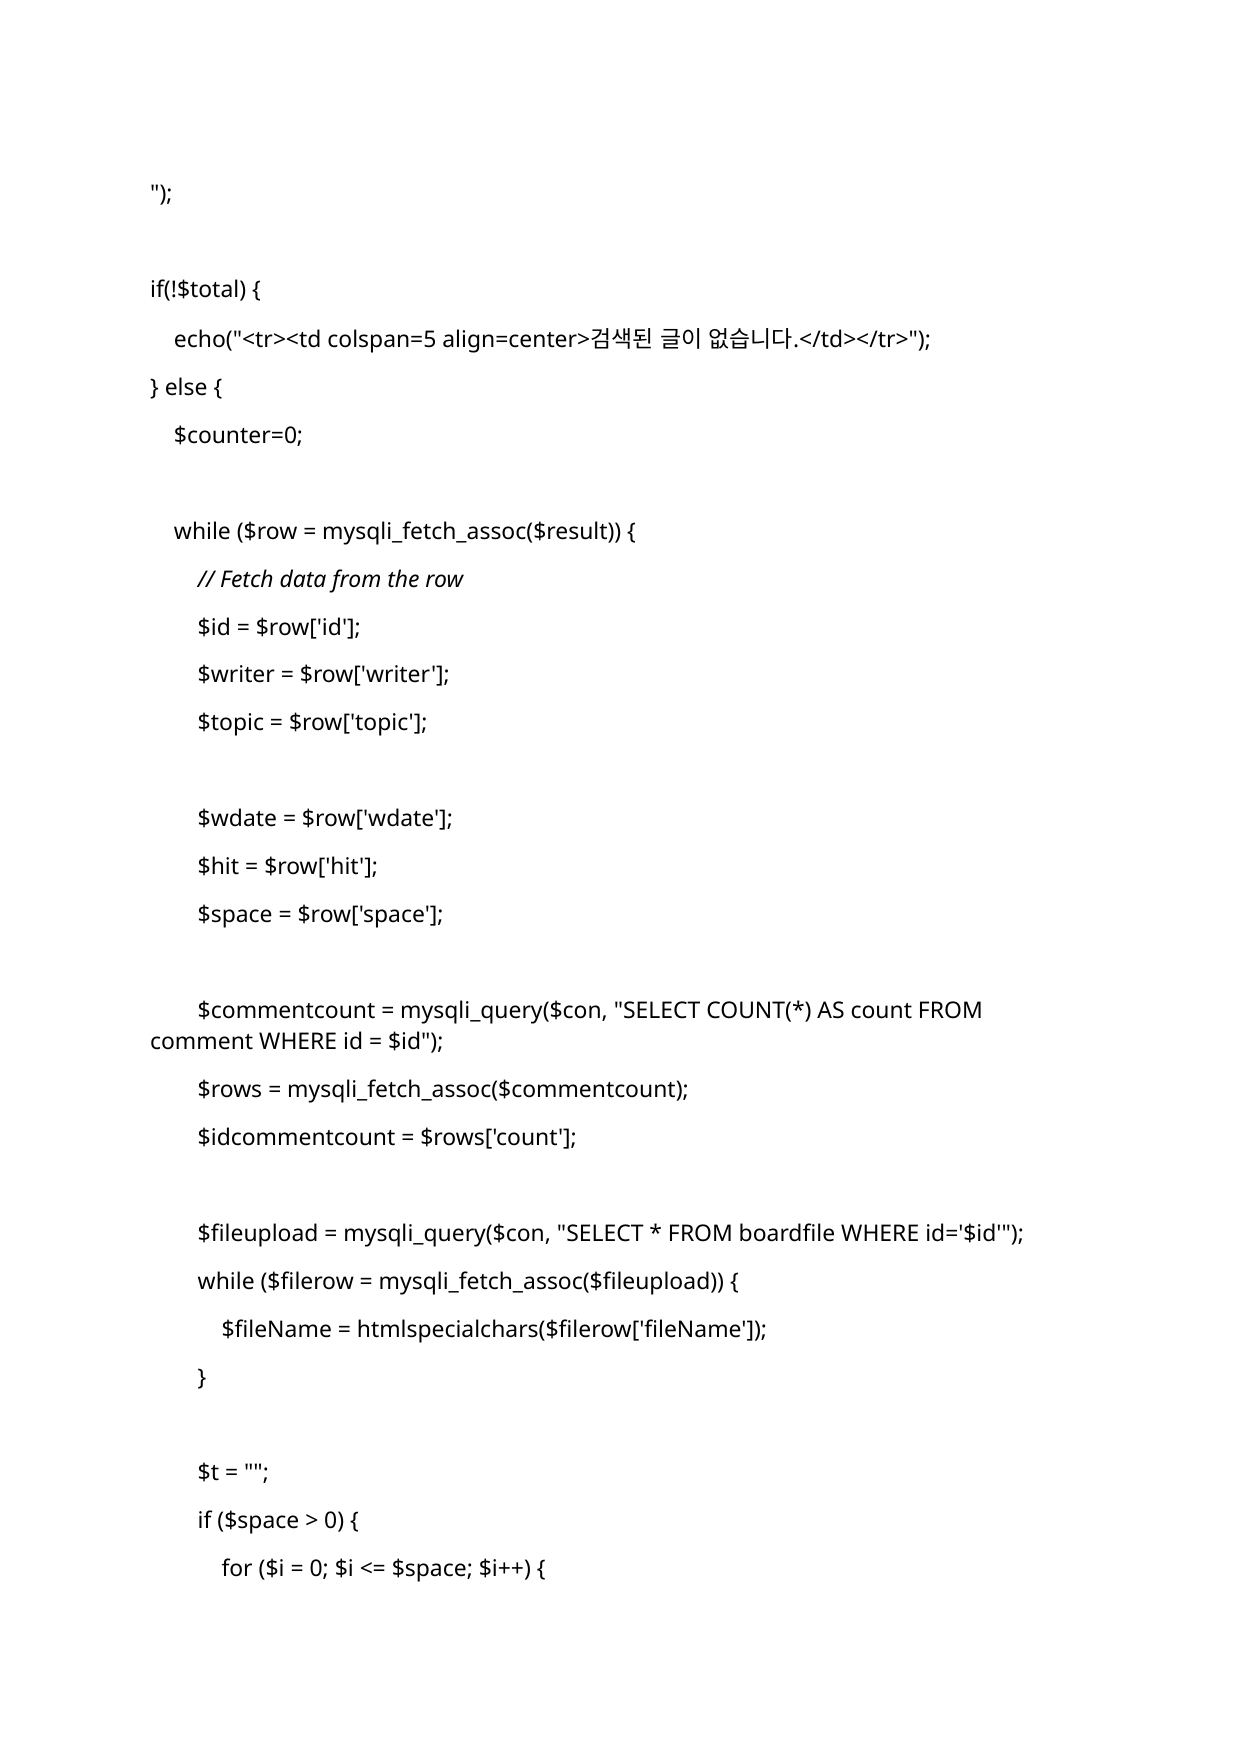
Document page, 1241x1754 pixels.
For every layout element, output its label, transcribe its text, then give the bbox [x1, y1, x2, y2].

text $rows = mysqli_fetch_assoc($commentcount); [150, 1073, 1090, 1104]
text if(!$total) { [150, 273, 1090, 304]
text while ($row = mysqli_fetch_assoc($result)) { [150, 515, 1090, 546]
text $fileName = htmlspecialchars($filerow['fileName']); [150, 1313, 1090, 1344]
text $wdate = $row['wdate']; [150, 802, 1090, 833]
text // Fetch data from the row [150, 563, 1090, 594]
text $writer = $row['writer']; [150, 658, 1090, 690]
text echo("<tr><td colspan=5 align=center>검색된 글이 없습니다.</td></tr>"); [150, 321, 1090, 354]
text $hit = $row['hit']; [150, 850, 1090, 881]
text $commentcount = mysqli_query($con, "SELECT COUNT(*) AS count FROM comment WHERE id = $id"); [150, 994, 1090, 1056]
text } [150, 1361, 1090, 1392]
text } else { [150, 371, 1090, 402]
text $id = $row['id']; [150, 611, 1090, 642]
text $counter=0; [150, 419, 1090, 450]
text $space = $row['space']; [150, 898, 1090, 929]
text $t = ""; [150, 1456, 1090, 1488]
text $idcommentcount = $rows['count']; [150, 1121, 1090, 1152]
text $topic = $row['topic']; [150, 706, 1090, 738]
text while ($filerow = mysqli_fetch_assoc($fileupload)) { [150, 1265, 1090, 1296]
text if ($space > 0) { [150, 1504, 1090, 1536]
text for ($i = 0; $i <= $space; $i++) { [150, 1552, 1090, 1583]
text $fileupload = mysqli_query($con, "SELECT * FROM boardfile WHERE id='$id'"); [150, 1217, 1090, 1248]
text "); [150, 177, 1090, 208]
